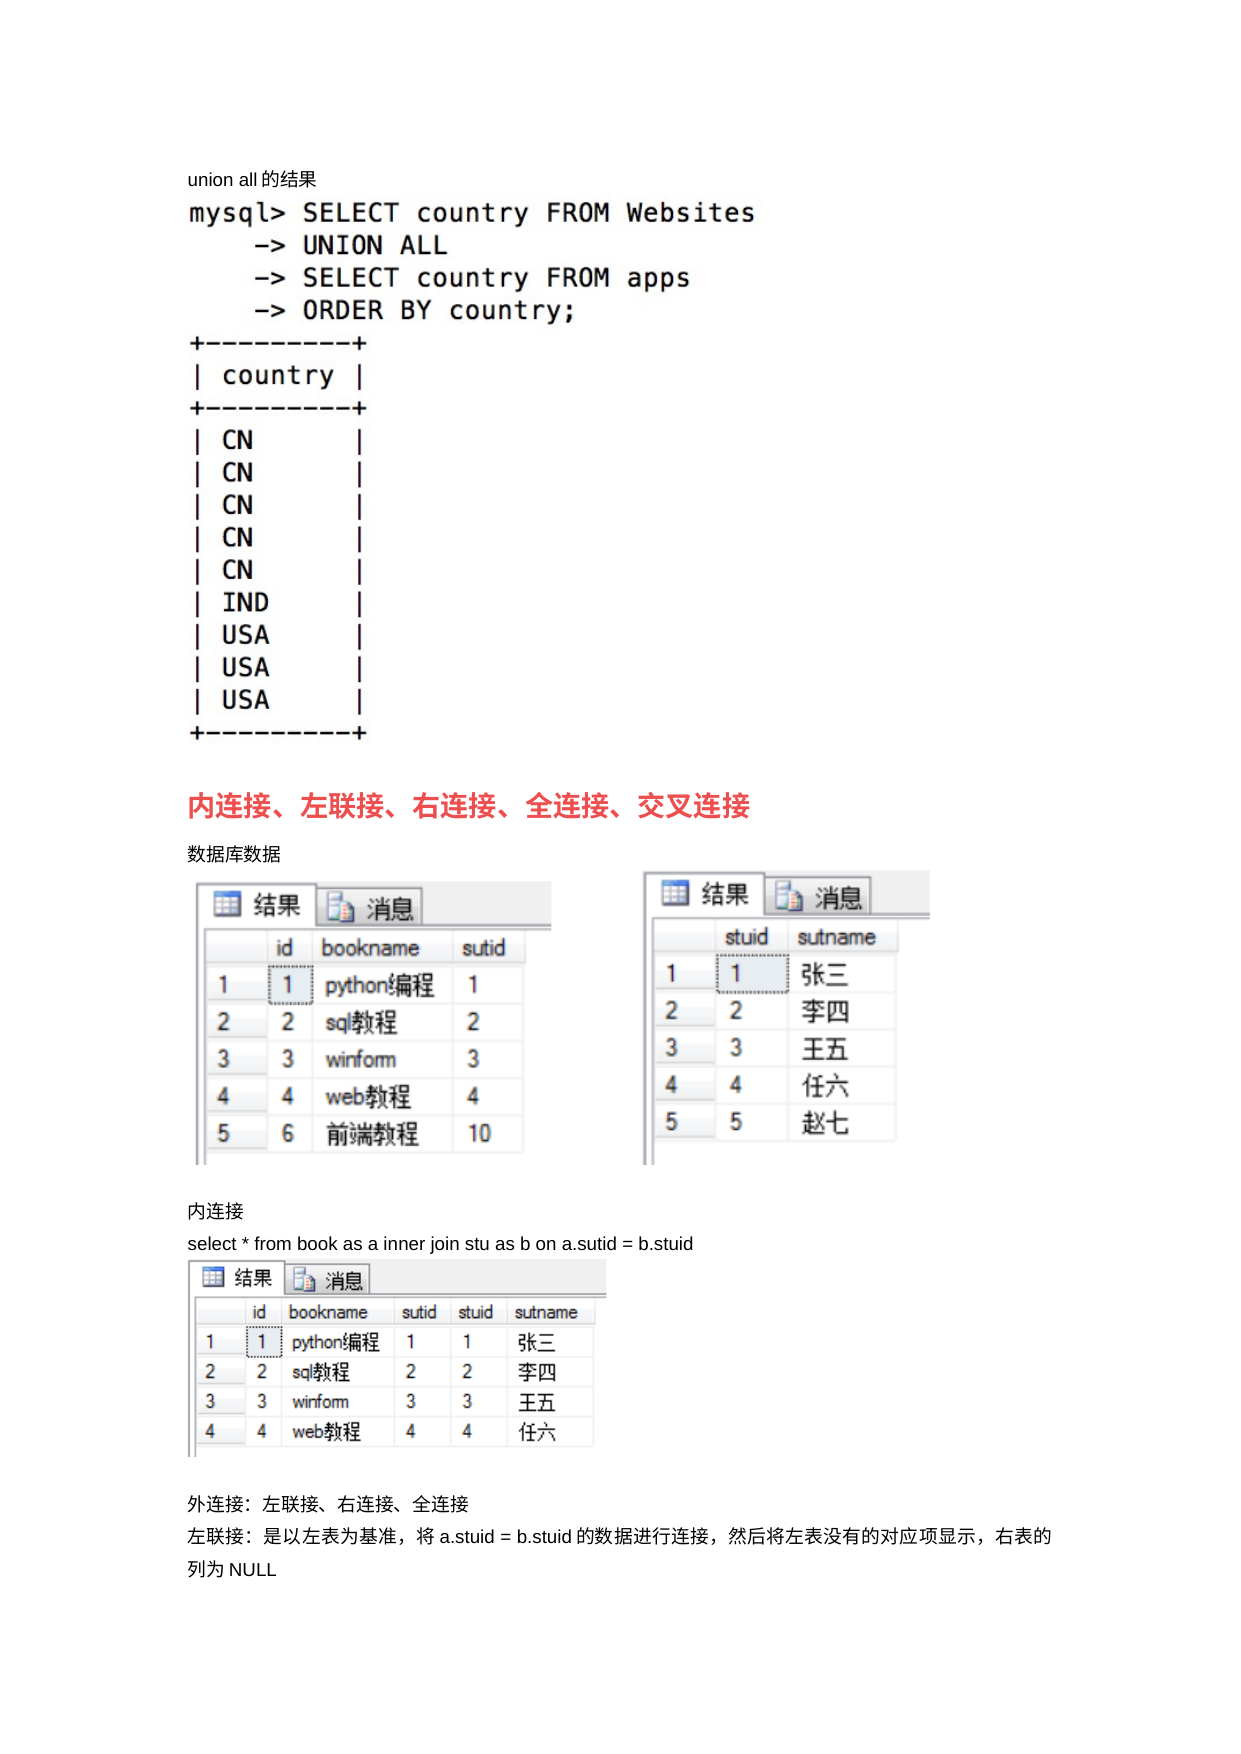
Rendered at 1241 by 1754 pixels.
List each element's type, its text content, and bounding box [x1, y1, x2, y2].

picture [187, 194, 1053, 746]
text union all的结果 [187, 162, 1053, 194]
text 内连接 [187, 1194, 1053, 1227]
text select * from book as a inner join stu as b on a.sutid = b.stuid [187, 1227, 1053, 1259]
text 数据库数据 [187, 837, 1053, 869]
subtitle 内连接、左联接、右连接、全连接、交叉连接 [187, 772, 1053, 837]
picture [187, 869, 938, 1165]
text 左联接：是以左表为基准，将a.stuid = b.stuid的数据进行连接，然后将左表没有的对应项显示，右表的列为NULL [187, 1519, 1053, 1584]
picture [187, 1259, 607, 1457]
text 外连接：左联接、右连接、全连接 [187, 1487, 1053, 1519]
